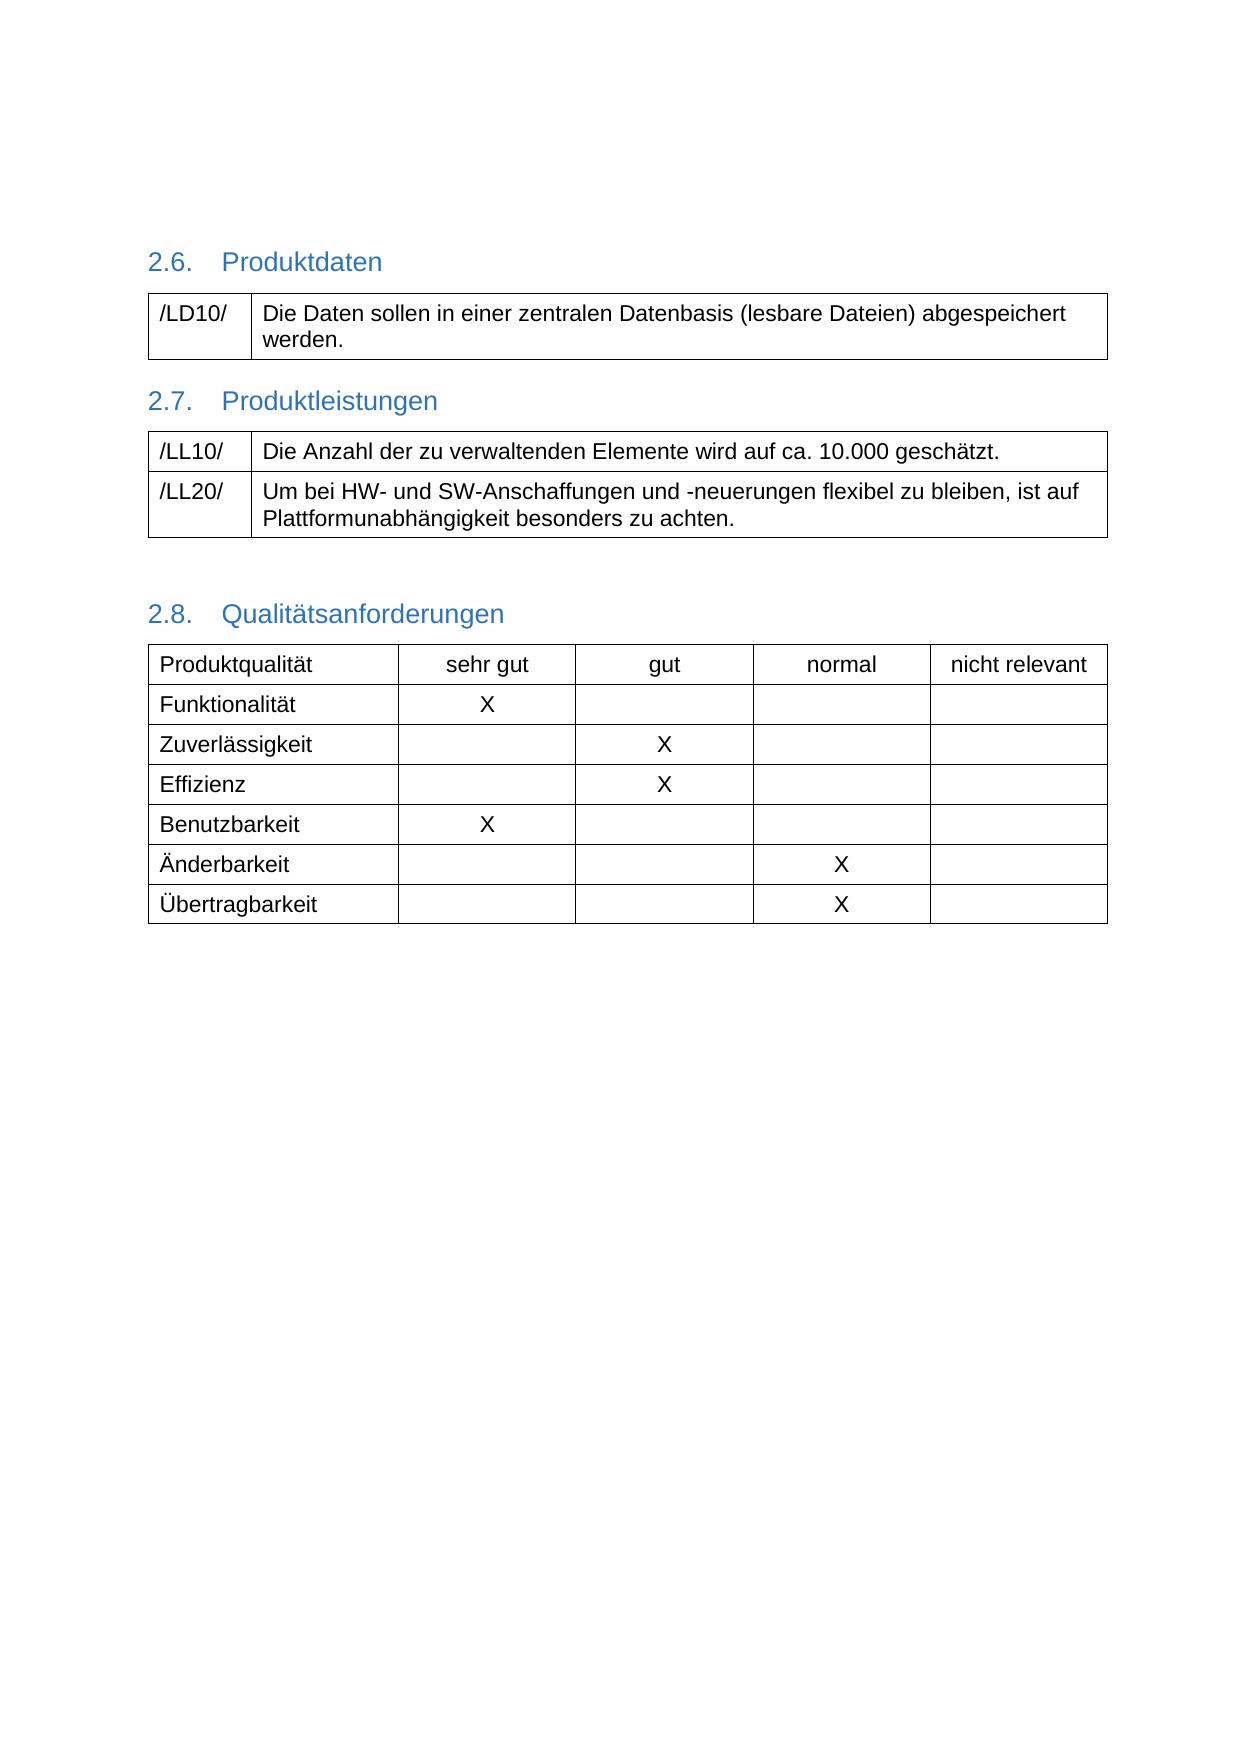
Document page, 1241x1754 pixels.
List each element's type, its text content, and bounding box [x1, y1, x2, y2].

table_cell Effizienz [149, 765, 398, 804]
subtitle Produktdaten [148, 246, 1093, 277]
table_cell Um bei HW- und SW-Anschaffungen und -neuerungen flexibel zu bleiben, ist auf Plattformunabhängigkeit besonders zu achten. [252, 472, 1107, 537]
table_cell Benutzbarkeit [149, 805, 398, 843]
table_cell [576, 845, 753, 883]
table_cell Übertragbarkeit [149, 885, 398, 923]
table_cell X [399, 805, 575, 843]
table_header gut [576, 645, 753, 684]
table_header Die Anzahl der zu verwaltenden Elemente wird auf ca. 10.000 geschätzt. [252, 432, 1107, 471]
table_cell [576, 685, 753, 724]
table_cell [399, 845, 575, 883]
table_header /LL10/ [149, 432, 251, 471]
table_cell [754, 725, 930, 764]
table_cell Zuverlässigkeit [149, 725, 398, 764]
table_cell X [754, 845, 930, 883]
table_cell [754, 685, 930, 724]
table_cell X [576, 725, 753, 764]
table_cell [399, 765, 575, 804]
table_cell [754, 765, 930, 804]
table_cell [931, 725, 1107, 764]
table_cell [576, 885, 753, 923]
table_header nicht relevant [931, 645, 1107, 684]
table_cell Funktionalität [149, 685, 398, 724]
table_cell X [754, 885, 930, 923]
table_header /LD10/ [149, 294, 251, 359]
table_header normal [754, 645, 930, 684]
table_cell [399, 725, 575, 764]
table_cell [931, 845, 1107, 883]
table_header Produktqualität [149, 645, 398, 684]
table_cell [576, 805, 753, 843]
table_cell /LL20/ [149, 472, 251, 537]
table_header sehr gut [399, 645, 575, 684]
table_header Die Daten sollen in einer zentralen Datenbasis (lesbare Dateien) abgespeichert werden. [252, 294, 1107, 359]
table_cell [931, 885, 1107, 923]
table_cell Änderbarkeit [149, 845, 398, 883]
table_cell [931, 805, 1107, 843]
subtitle Qualitätsanforderungen [148, 598, 1093, 629]
table_cell [931, 685, 1107, 724]
table_cell X [399, 685, 575, 724]
table_cell [754, 805, 930, 843]
table_cell [931, 765, 1107, 804]
table_cell X [576, 765, 753, 804]
subtitle Produktleistungen [148, 385, 1093, 416]
table_cell [399, 885, 575, 923]
